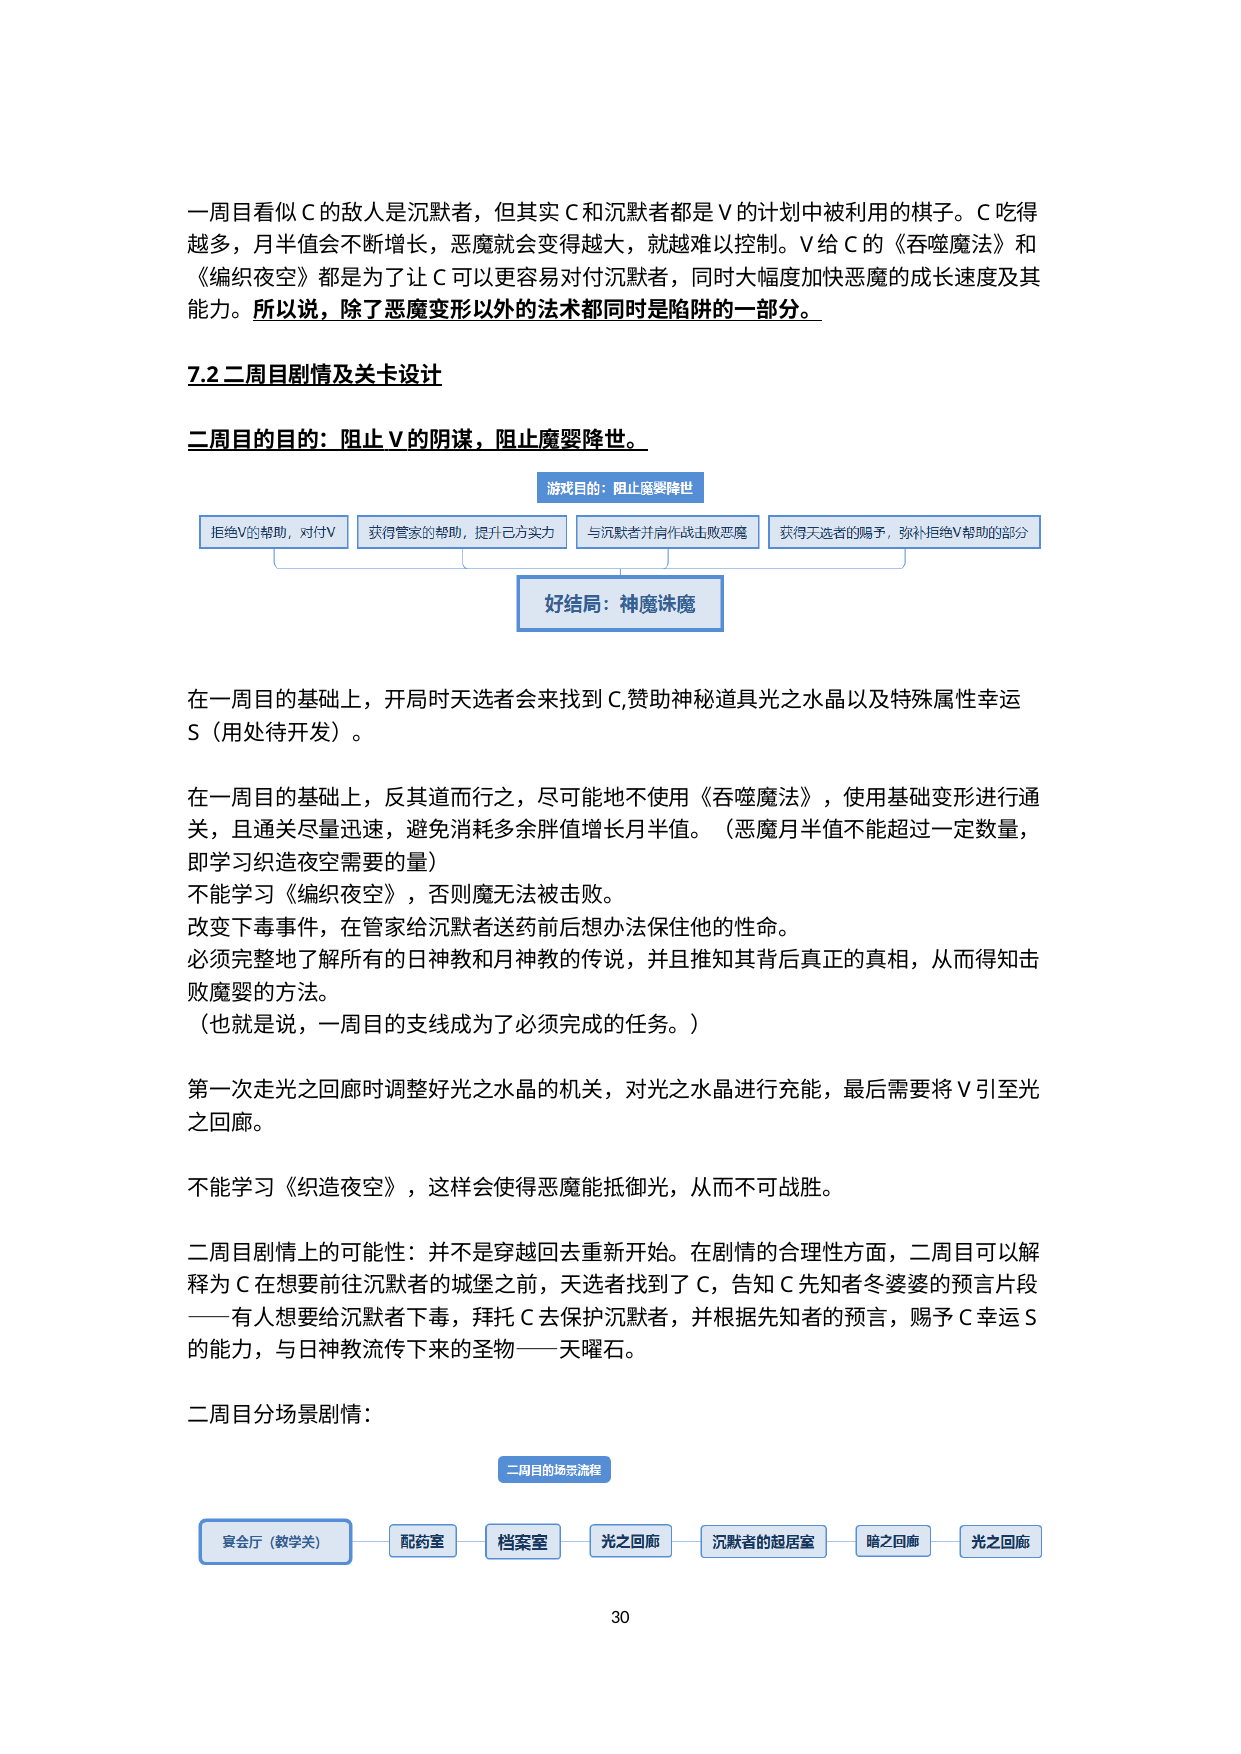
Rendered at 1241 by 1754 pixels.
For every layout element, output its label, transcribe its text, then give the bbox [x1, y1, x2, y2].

text （也就是说，一周目的支线成为了必须完成的任务。） [187, 1007, 1053, 1039]
text 不能学习《编织夜空》，否则魔无法被击败。 [187, 877, 1053, 909]
text 7.2二周目剧情及关卡设计 [187, 357, 1053, 389]
text 二周目的目的：阻止V的阴谋，阻止魔婴降世。 [187, 422, 1053, 454]
text 二周目剧情上的可能性：并不是穿越回去重新开始。在剧情的合理性方面，二周目可以解释为C在想要前往沉默者的城堡之前，天选者找到了C，告知C先知者冬婆婆的预言片段——有人想要给沉默者下毒，拜托C去保护沉默者，并根据先知者的预言，赐予C幸运S的能力，与日神教流传下来的圣物——天曜石。 [187, 1234, 1053, 1364]
text 在一周目的基础上，开局时天选者会来找到C,赞助神秘道具光之水晶以及特殊属性幸运S（用处待开发）。 [187, 682, 1053, 747]
text 第一次走光之回廊时调整好光之水晶的机关，对光之水晶进行充能，最后需要将V引至光之回廊。 [187, 1072, 1053, 1137]
text 改变下毒事件，在管家给沉默者送药前后想办法保住他的性命。 [187, 909, 1053, 942]
picture [187, 460, 1053, 644]
text 一周目看似C的敌人是沉默者，但其实C和沉默者都是V的计划中被利用的棋子。C吃得越多，月半值会不断增长，恶魔就会变得越大，就越难以控制。V给C的《吞噬魔法》和《编织夜空》都是为了让C可以更容易对付沉默者，同时大幅度加快恶魔的成长速度及其能力。所以说，除了恶魔变形以外的法术都同时是陷阱的一部分。 [187, 194, 1053, 324]
text 二周目分场景剧情： [187, 1397, 1053, 1429]
text 不能学习《织造夜空》，这样会使得恶魔能抵御光，从而不可战胜。 [187, 1169, 1053, 1202]
text 在一周目的基础上，反其道而行之，尽可能地不使用《吞噬魔法》，使用基础变形进行通关，且通关尽量迅速，避免消耗多余胖值增长月半值。（恶魔月半值不能超过一定数量，即学习织造夜空需要的量） [187, 779, 1053, 877]
picture [187, 1445, 1053, 1576]
text 必须完整地了解所有的日神教和月神教的传说，并且推知其背后真正的真相，从而得知击败魔婴的方法。 [187, 942, 1053, 1007]
